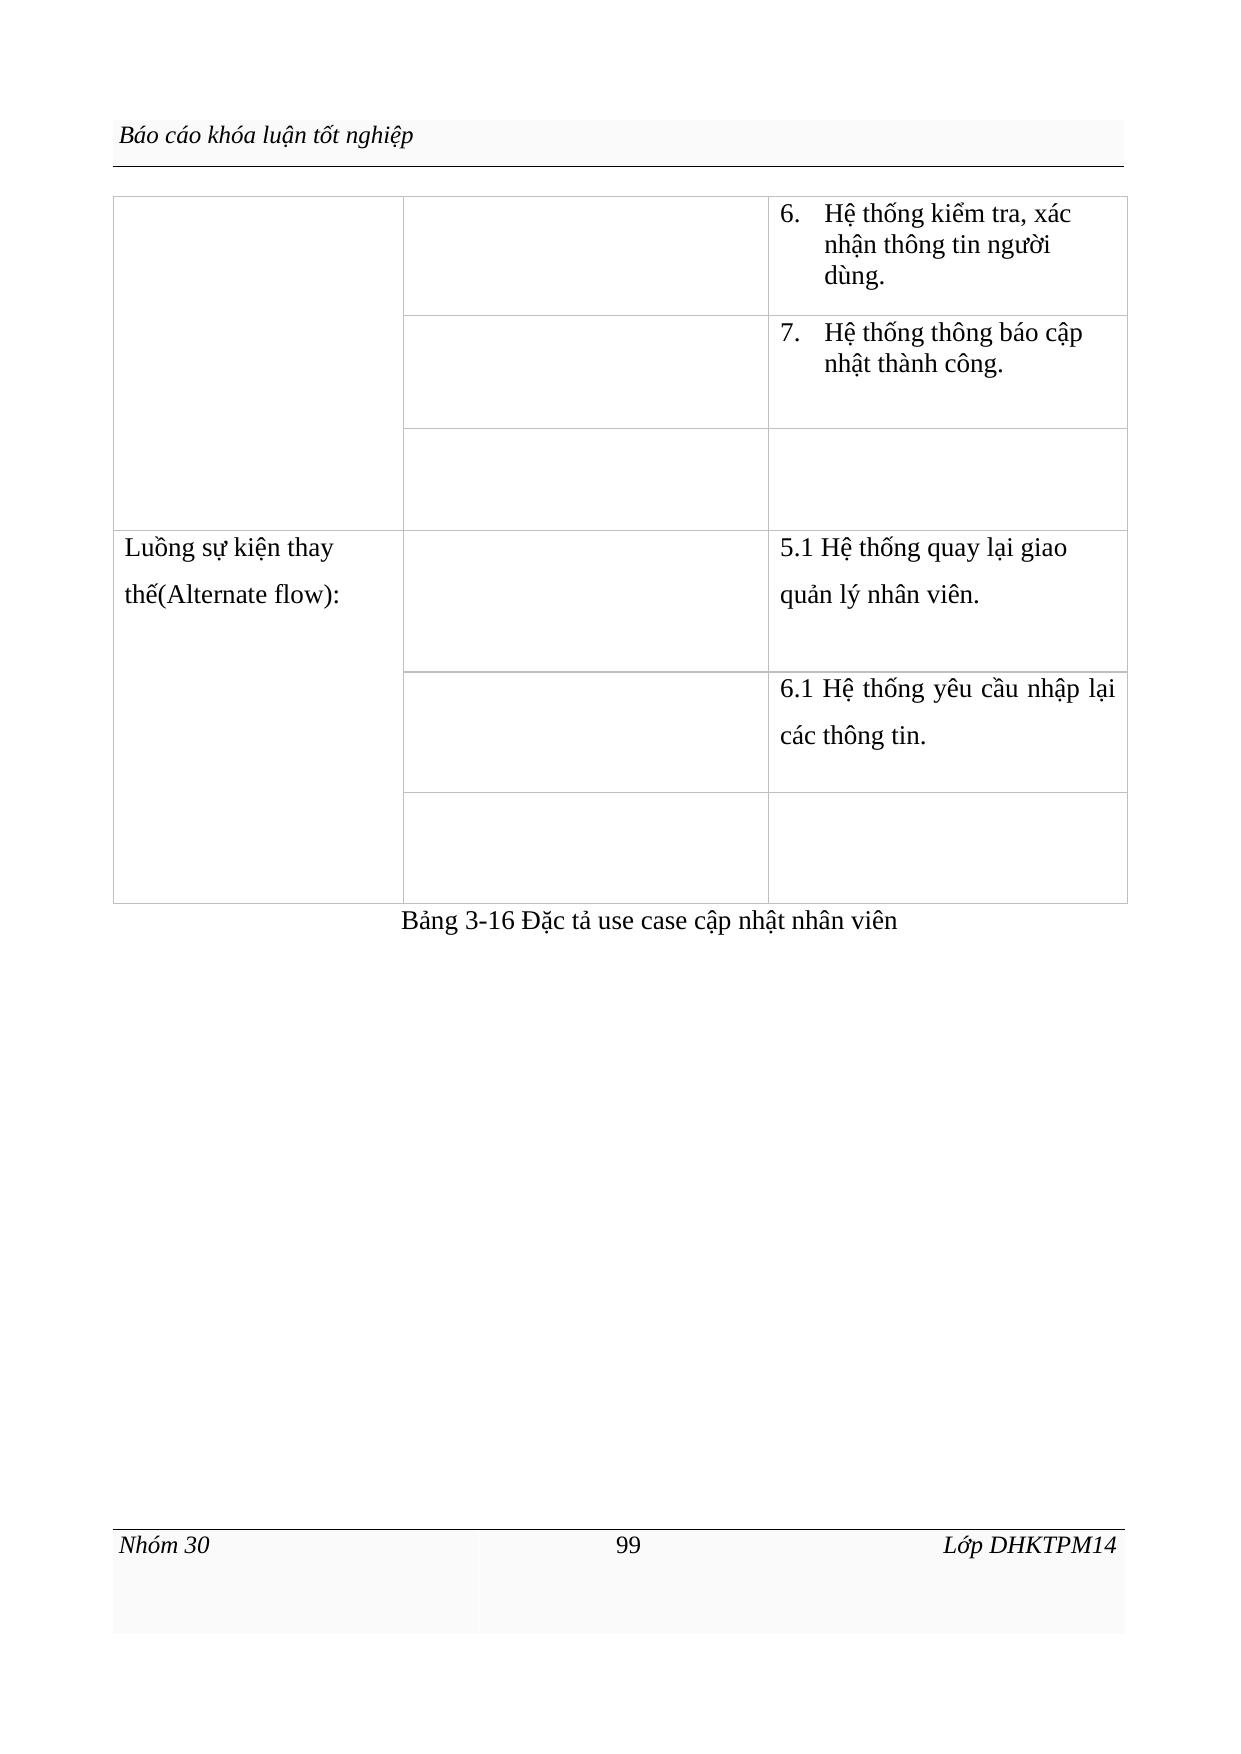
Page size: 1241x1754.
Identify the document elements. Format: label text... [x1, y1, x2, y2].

table_cell 6.1 Hệ thống yêu cầu nhập lại các thông tin. [769, 673, 1127, 792]
table_cell [404, 197, 768, 315]
table_cell [404, 793, 768, 903]
table_cell [404, 531, 768, 671]
table_cell [404, 429, 768, 530]
table_cell [769, 429, 1127, 530]
table_cell [404, 673, 768, 792]
text Bảng 3-16 Đặc tả use case cập nhật nhân viên [112, 904, 1128, 935]
table_cell [404, 316, 768, 428]
table_cell [769, 793, 1127, 903]
table_cell 5.1 Hệ thống quay lại giao quản lý nhân viên. [769, 531, 1127, 671]
table_cell Luồng sự kiện thay thế(Alternate flow): [114, 531, 403, 903]
table_cell Hệ thống thông báo cập nhật thành công. [769, 316, 1127, 428]
table_cell Hệ thống kiểm tra, xác nhận thông tin người dùng. [769, 197, 1127, 315]
